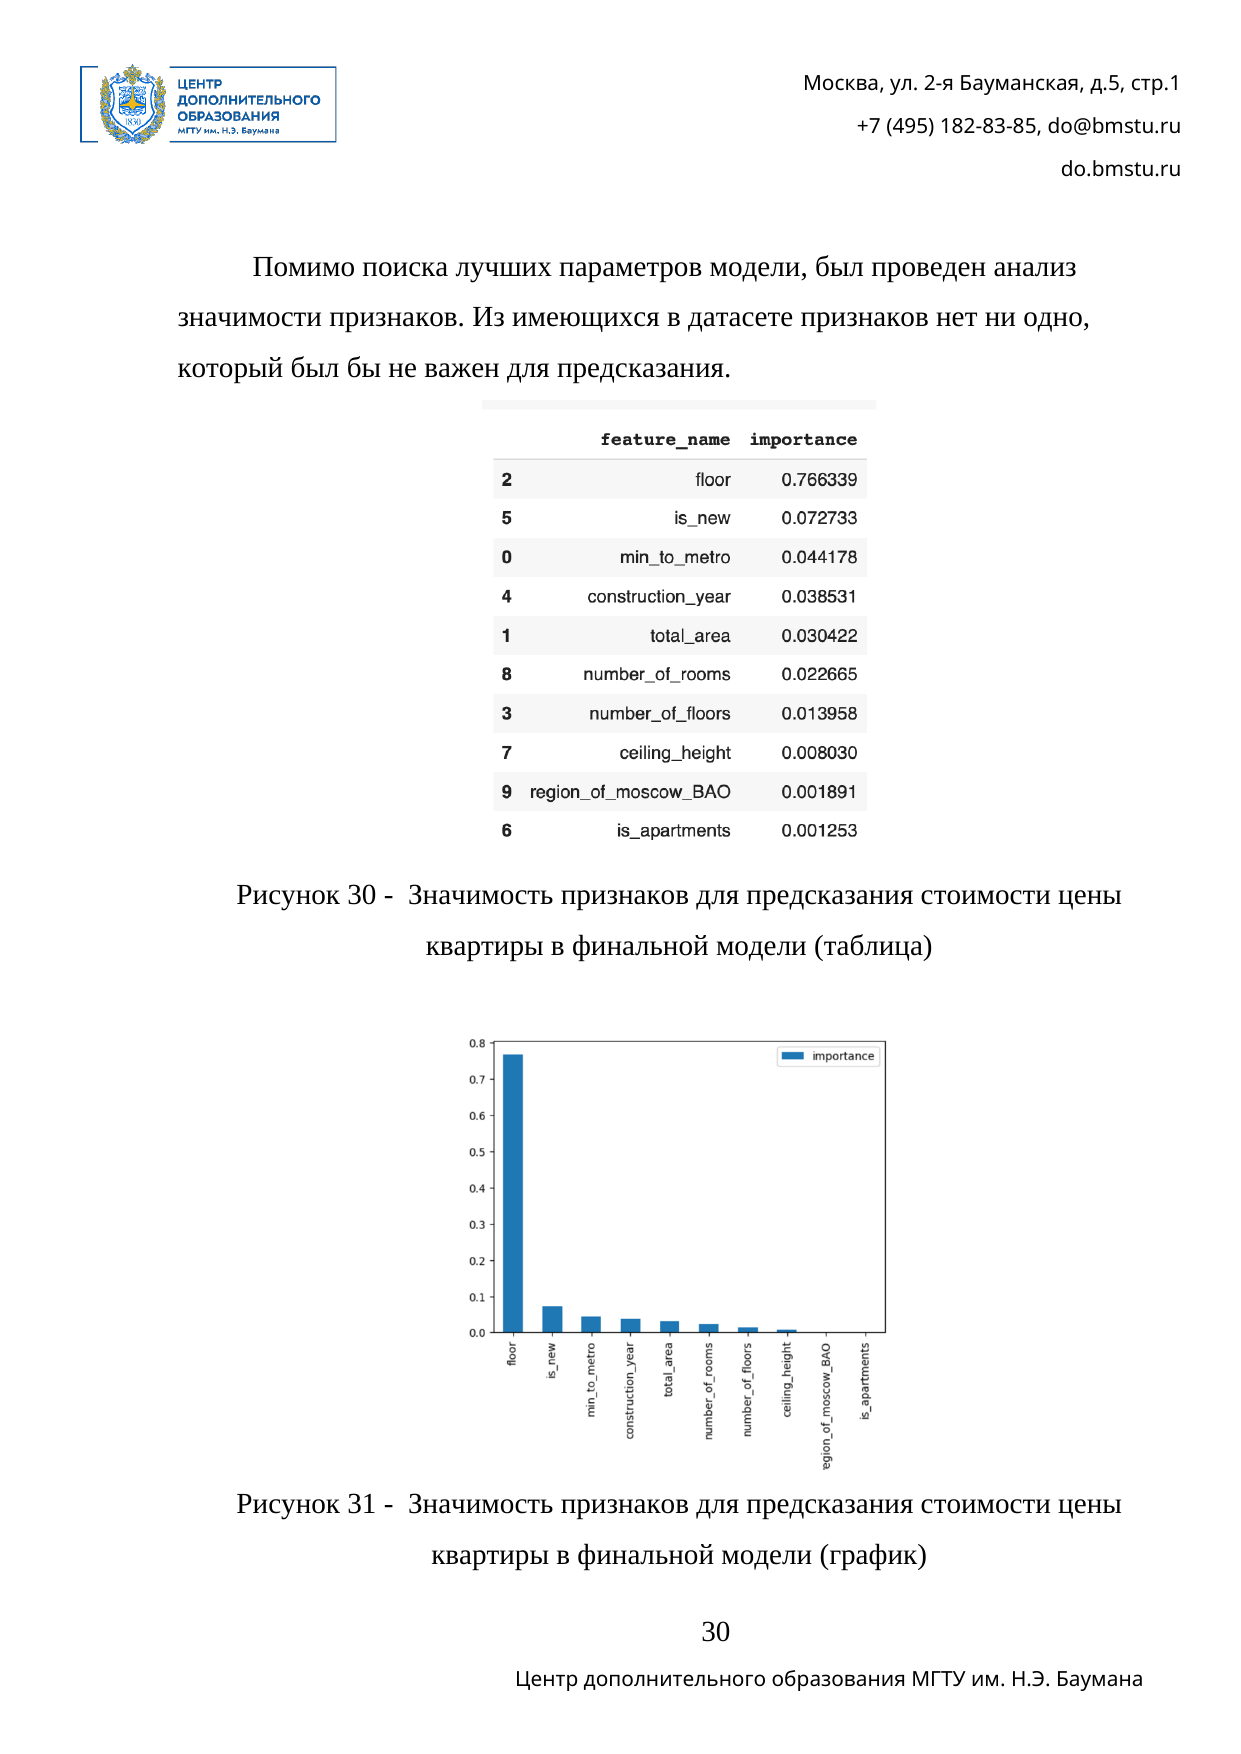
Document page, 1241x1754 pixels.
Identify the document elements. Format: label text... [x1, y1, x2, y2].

picture [454, 1028, 904, 1470]
text Рисунок 31 - Значимость признаков для предсказания стоимости цены квартиры в финальной модели (график) [177, 1487, 1181, 1571]
picture [80, 64, 337, 144]
text Помимо поиска лучших параметров модели, был проведен анализ значимости признаков. Из имеющихся в датасете признаков нет ни одно, который был бы не важен для предсказания. [177, 249, 1181, 383]
text Рисунок 30 - Значимость признаков для предсказания стоимости цены квартиры в финальной модели (таблица) [177, 877, 1181, 961]
picture [481, 400, 877, 861]
